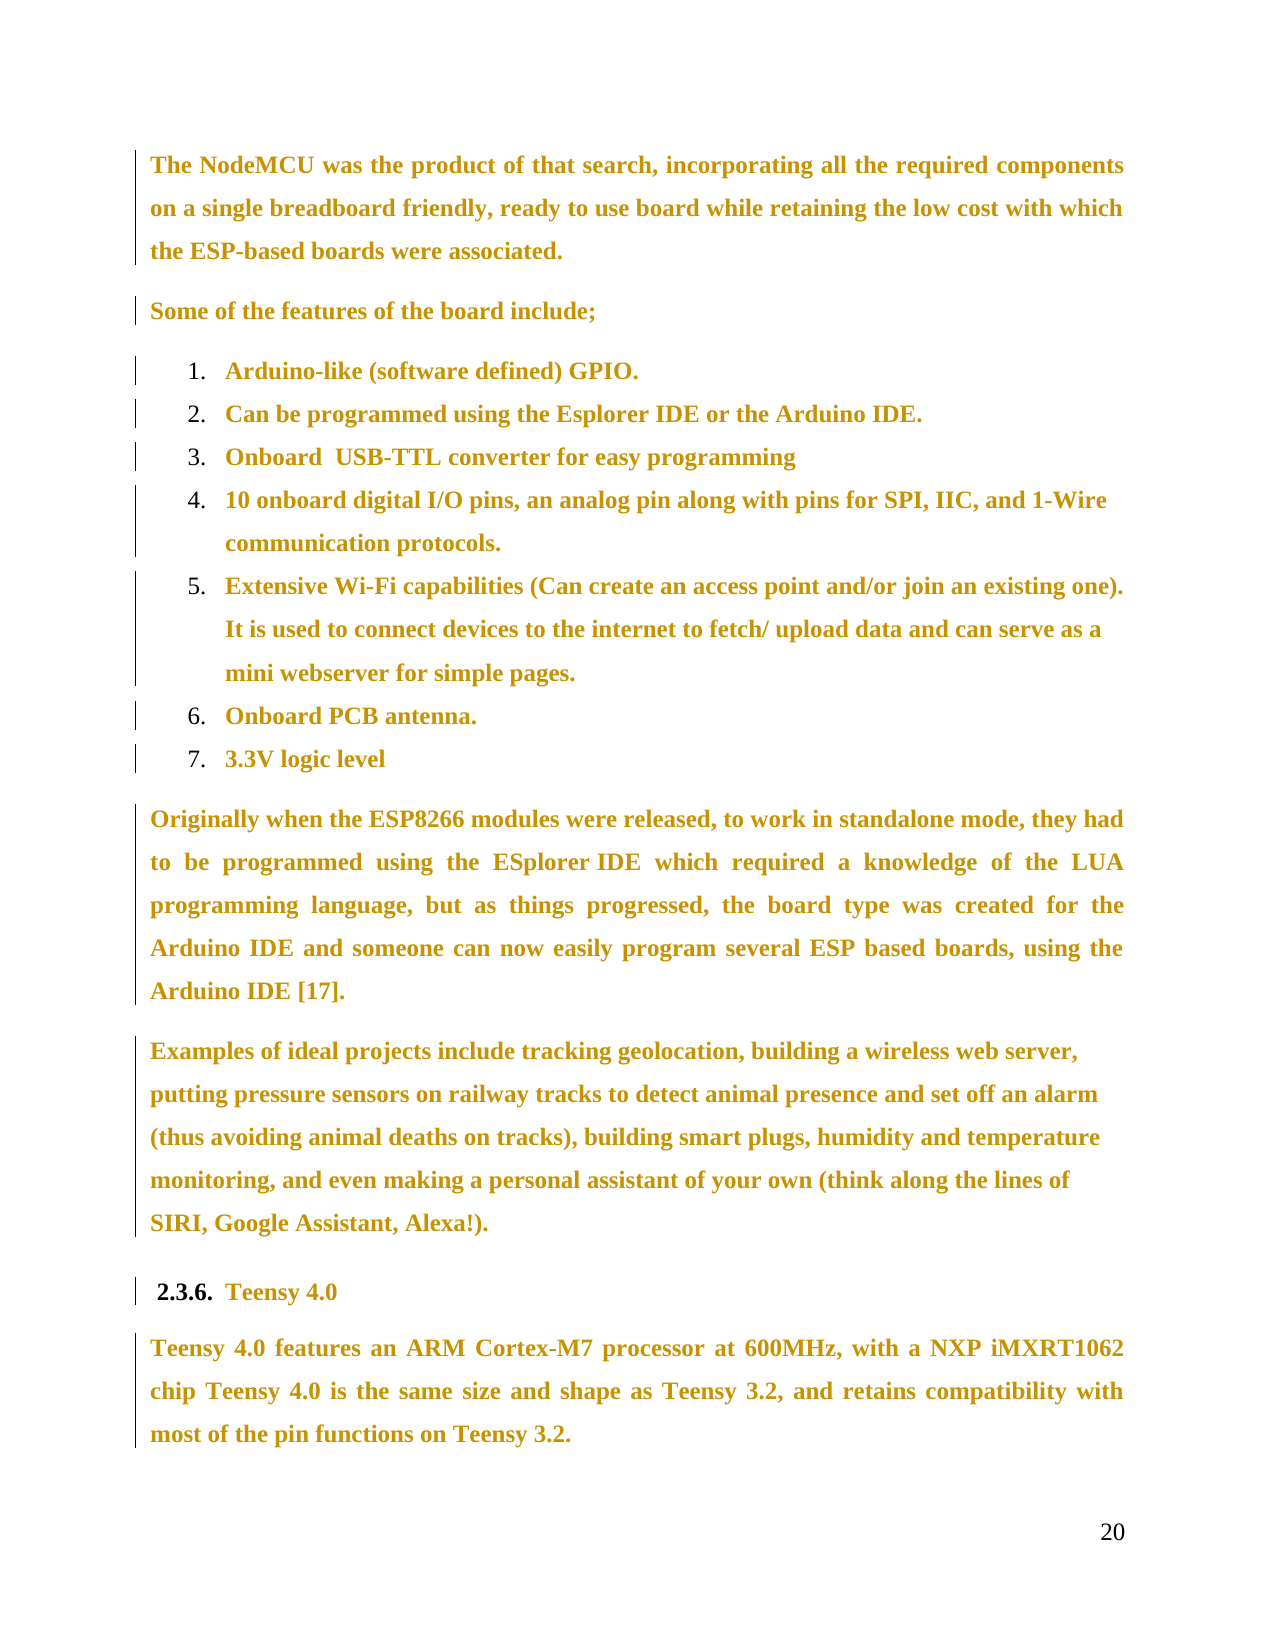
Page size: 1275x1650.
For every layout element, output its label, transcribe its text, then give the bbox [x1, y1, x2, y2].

text The NodeMCU was the product of that search, incorporating all the required components on a single breadboard friendly, ready to use board while retaining the low cost with which the ESP-based boards were associated. [150, 150, 1125, 265]
list 10 onboard digital I/O pins, an analog pin along with pins for SPI, IIC, and 1-Wire communication protocols. [187, 485, 1125, 557]
list Arduino-like (software defined) GPIO. [187, 356, 1125, 384]
list Extensive Wi-Fi capabilities (Can create an access point and/or join an existing one). It is used to connect devices to the internet to fetch/ upload data and can serve as a mini webserver for simple pages. [187, 571, 1125, 686]
text Examples of ideal projects include tracking geolocation, building a wireless web server, putting pressure sensors on railway tracks to detect animal presence and set off an alarm (thus avoiding animal deaths on tracks), building smart plugs, humidity and temperature monitoring, and even making a personal assistant of your own (think along the lines of SIRI, Google Assistant, Alexa!). [150, 1036, 1125, 1237]
list Can be programmed using the Esplorer IDE or the Arduino IDE. [187, 399, 1125, 428]
list 3.3V logic level [187, 744, 1125, 773]
list Onboard PCB antenna. [187, 701, 1125, 729]
text Originally when the ESP8266 modules were released, to work in standalone mode, they had to be programmed using the ESplorer IDE which required a knowledge of the LUA programming language, but as things progressed, the board type was created for the Arduino IDE and someone can now easily program several ESP based boards, using the Arduino IDE . [150, 804, 1125, 1005]
text Teensy 4.0 features an ARM Cortex-M7 processor at 600MHz, with a NXP iMXRT1062 chip Teensy 4.0 is the same size and shape as Teensy 3.2, and retains compatibility with most of the pin functions on Teensy 3.2. [150, 1333, 1125, 1448]
text Some of the features of the board include; [150, 296, 1125, 325]
list Onboard USB-TTL converter for easy programming [187, 442, 1125, 471]
subtitle Teensy 4.0 [157, 1277, 1125, 1305]
